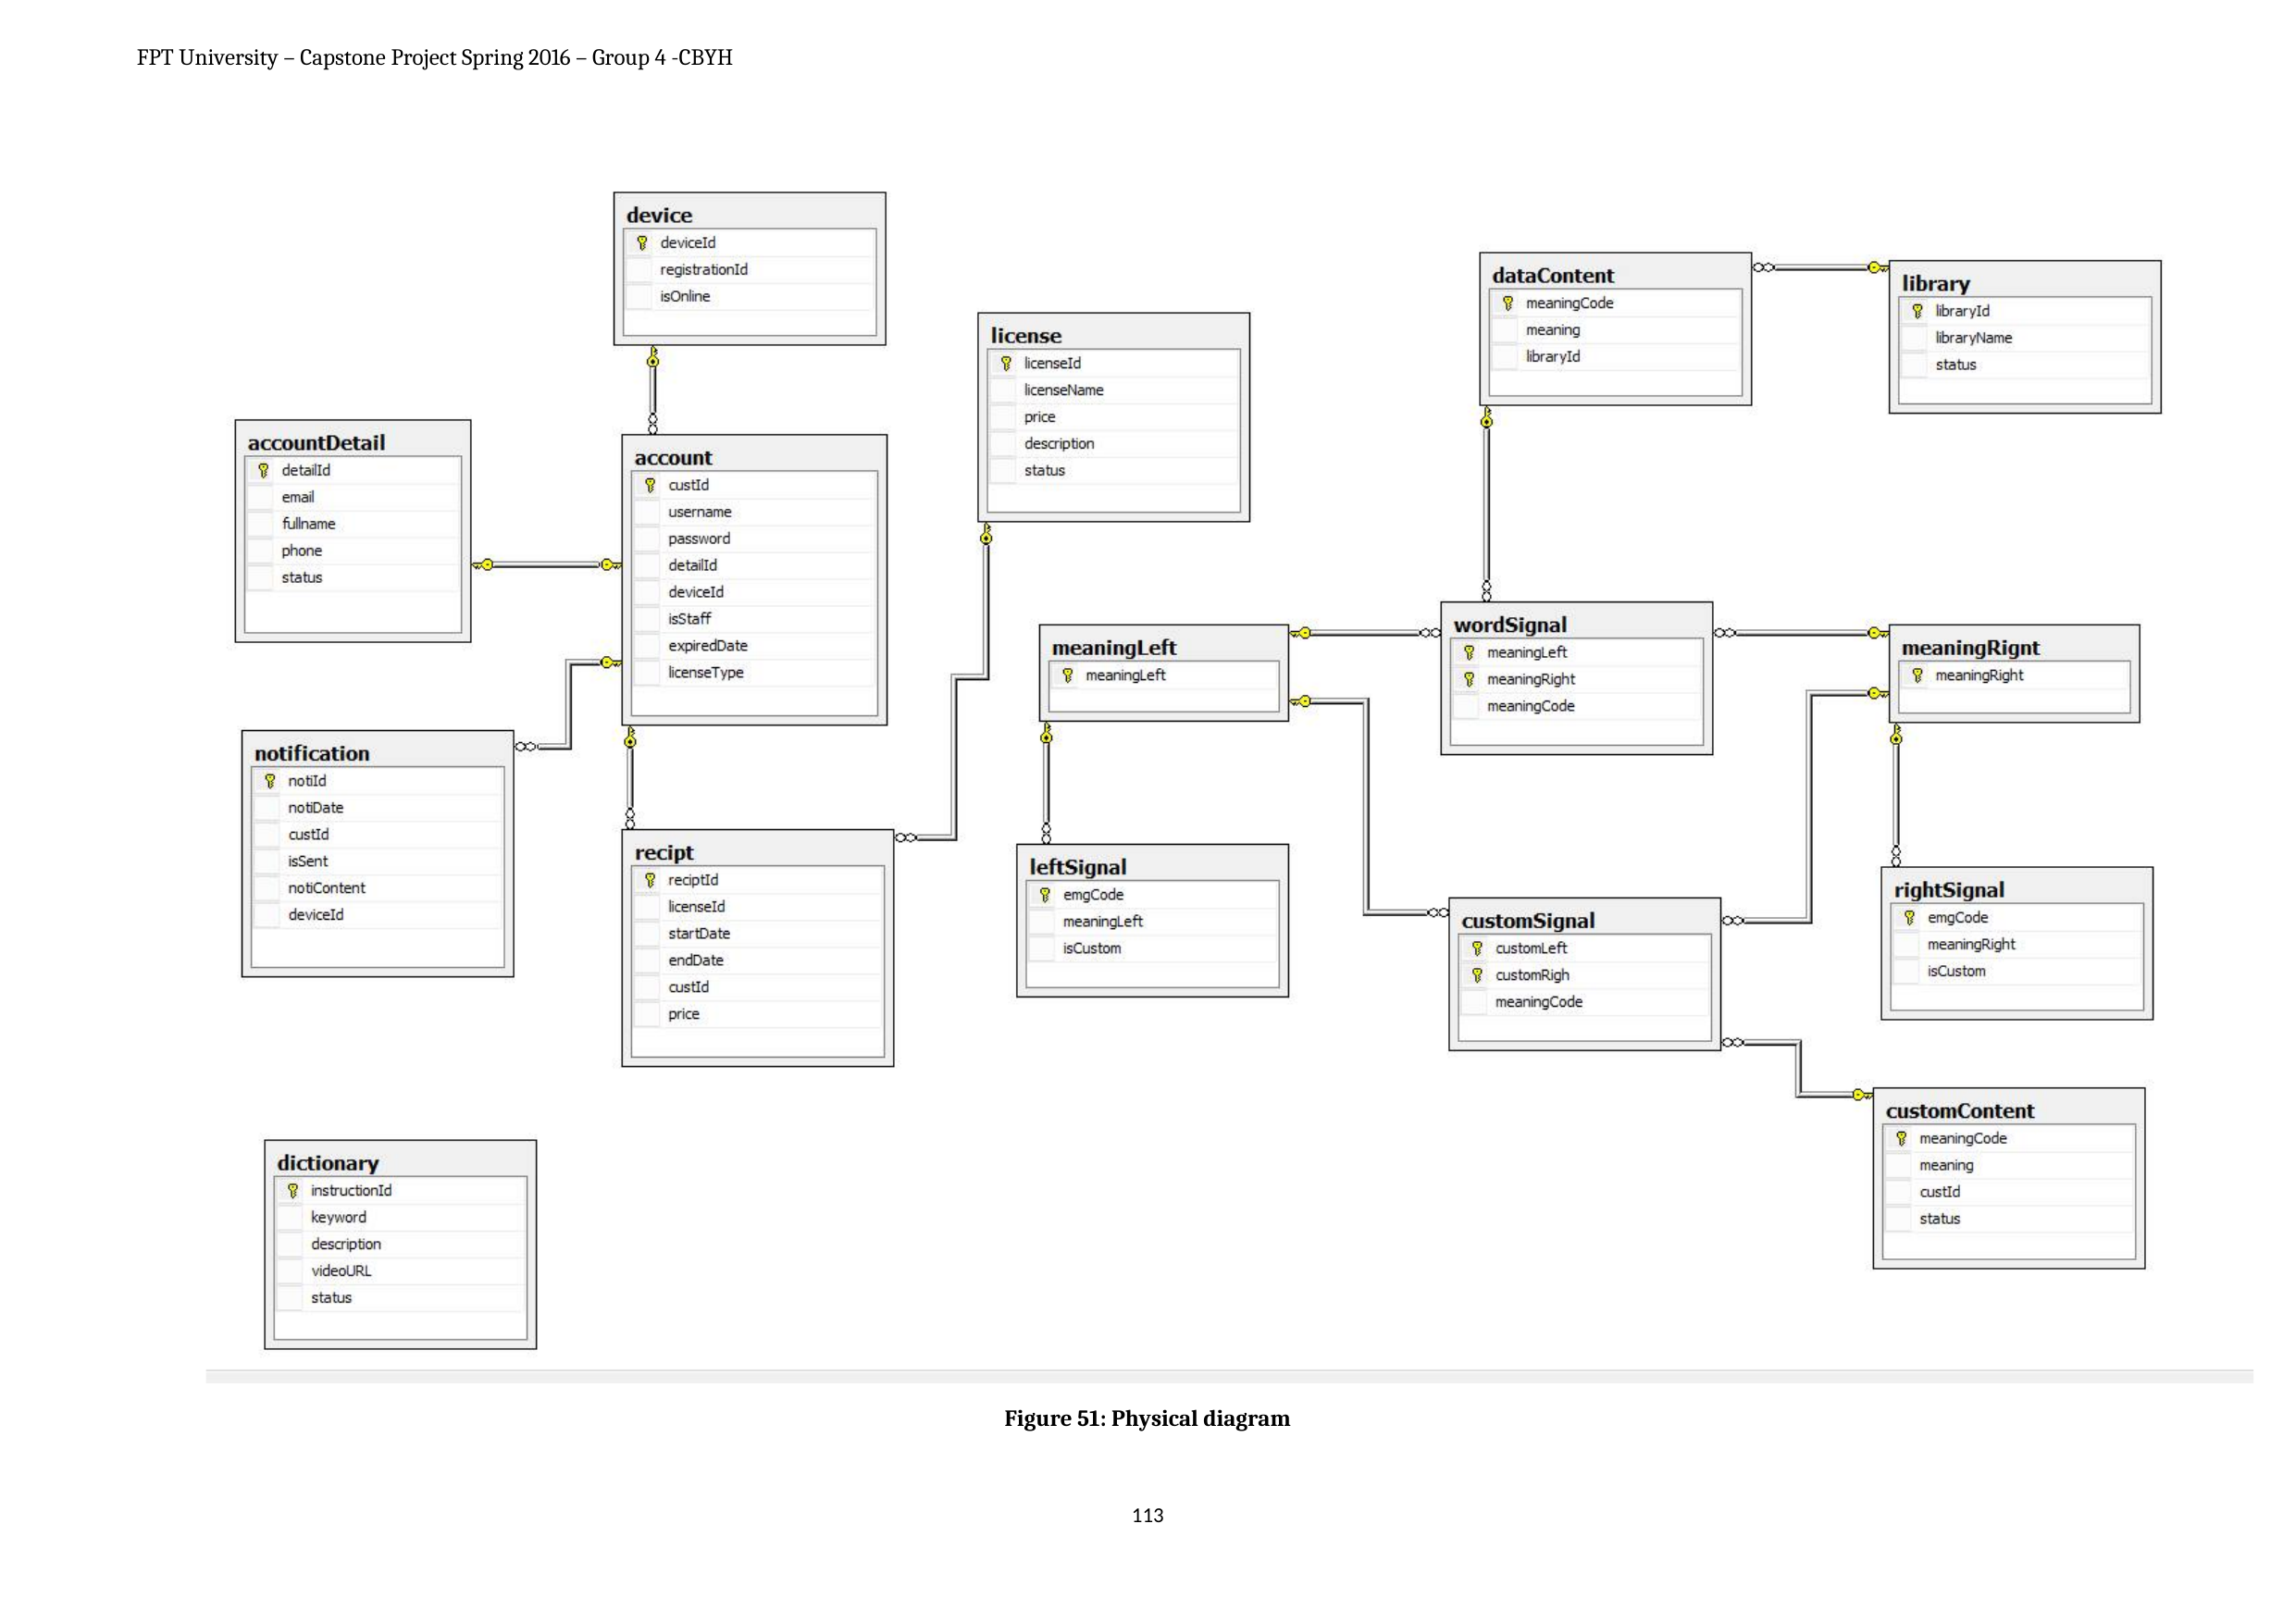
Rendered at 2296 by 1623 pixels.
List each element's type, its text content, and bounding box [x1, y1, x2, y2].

text Figure 51: Physical diagram [137, 1406, 2159, 1432]
picture [205, 191, 2254, 1383]
